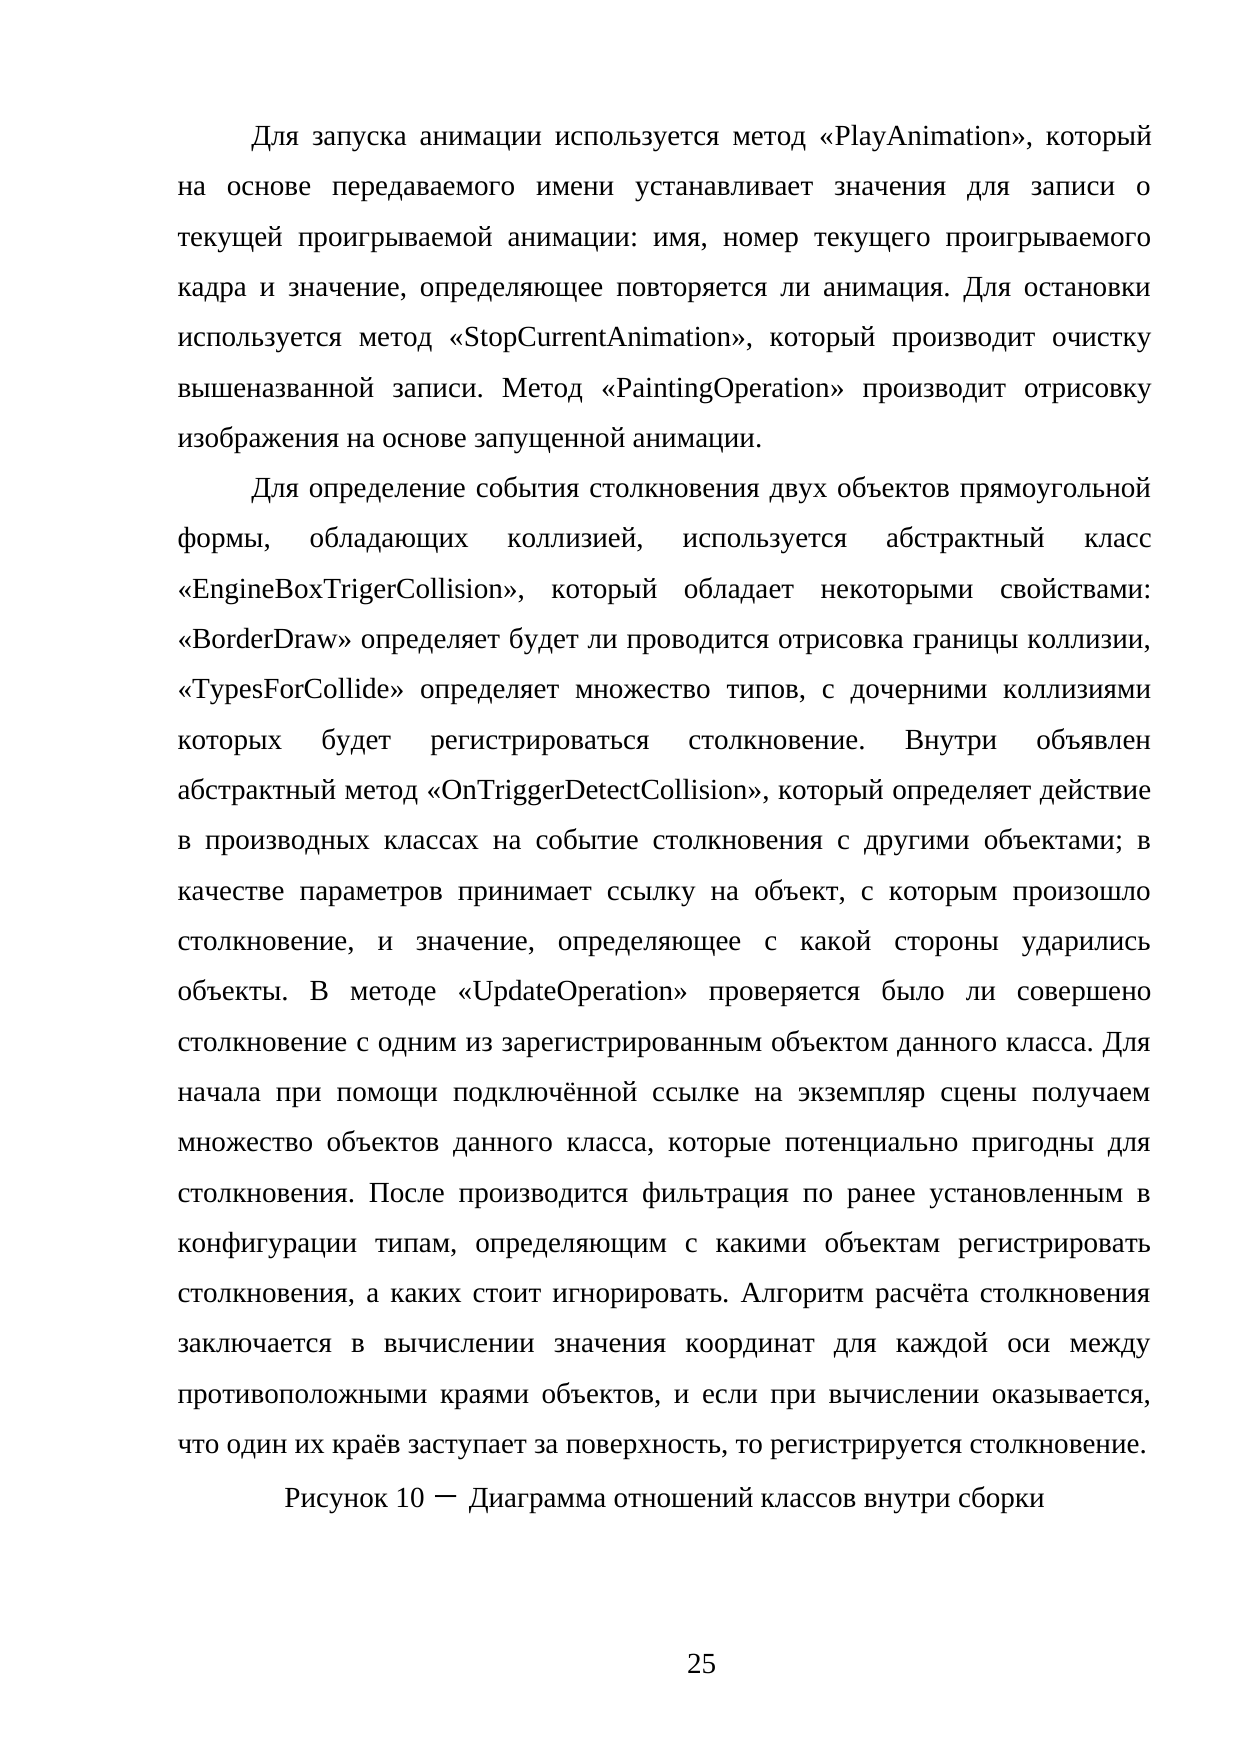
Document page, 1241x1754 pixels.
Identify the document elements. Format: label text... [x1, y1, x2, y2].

text Для запуска анимации используется метод «PlayAnimation», который на основе передаваемого имени устанавливает значения для записи о текущей проигрываемой анимации: имя, номер текущего проигрываемого кадра и значение, определяющее повторяется ли анимация. Для остановки используется метод «StopCurrentAnimation», который производит очистку вышеназванной записи. Метод «PaintingOperation» производит отрисовку изображения на основе запущенной анимации. [177, 118, 1152, 453]
text Рисунок 10 － Диаграмма отношений классов внутри сборки [177, 1477, 1152, 1516]
text Для определение события столкновения двух объектов прямоугольной формы, обладающих коллизией, используется абстрактный класс «EngineBoxTrigerCollision», который обладает некоторыми свойствами: «BorderDraw» определяет будет ли проводится отрисовка границы коллизии, «TypesForCollide» определяет множество типов, с дочерними коллизиями которых будет регистрироваться столкновение. Внутри объявлен абстрактный метод «OnTriggerDetectCollision», который определяет действие в производных классах на событие столкновения с другими объектами; в качестве параметров принимает ссылку на объект, с которым произошло столкновение, и значение, определяющее с какой стороны ударились объекты. В методе «UpdateOperation» проверяется было ли совершено столкновение с одним из зарегистрированным объектом данного класса. Для начала при помощи подключённой ссылке на экземпляр сцены получаем множество объектов данного класса, которые потенциально пригодны для столкновения. После производится фильтрация по ранее установленным в конфигурации типам, определяющим с какими объектам регистрировать столкновения, а каких стоит игнорировать. Алгоритм расчёта столкновения заключается в вычислении значения координат для каждой оси между противоположными краями объектов, и если при вычислении оказывается, что один их краёв заступает за поверхность, то регистрируется столкновение. [177, 470, 1152, 1460]
